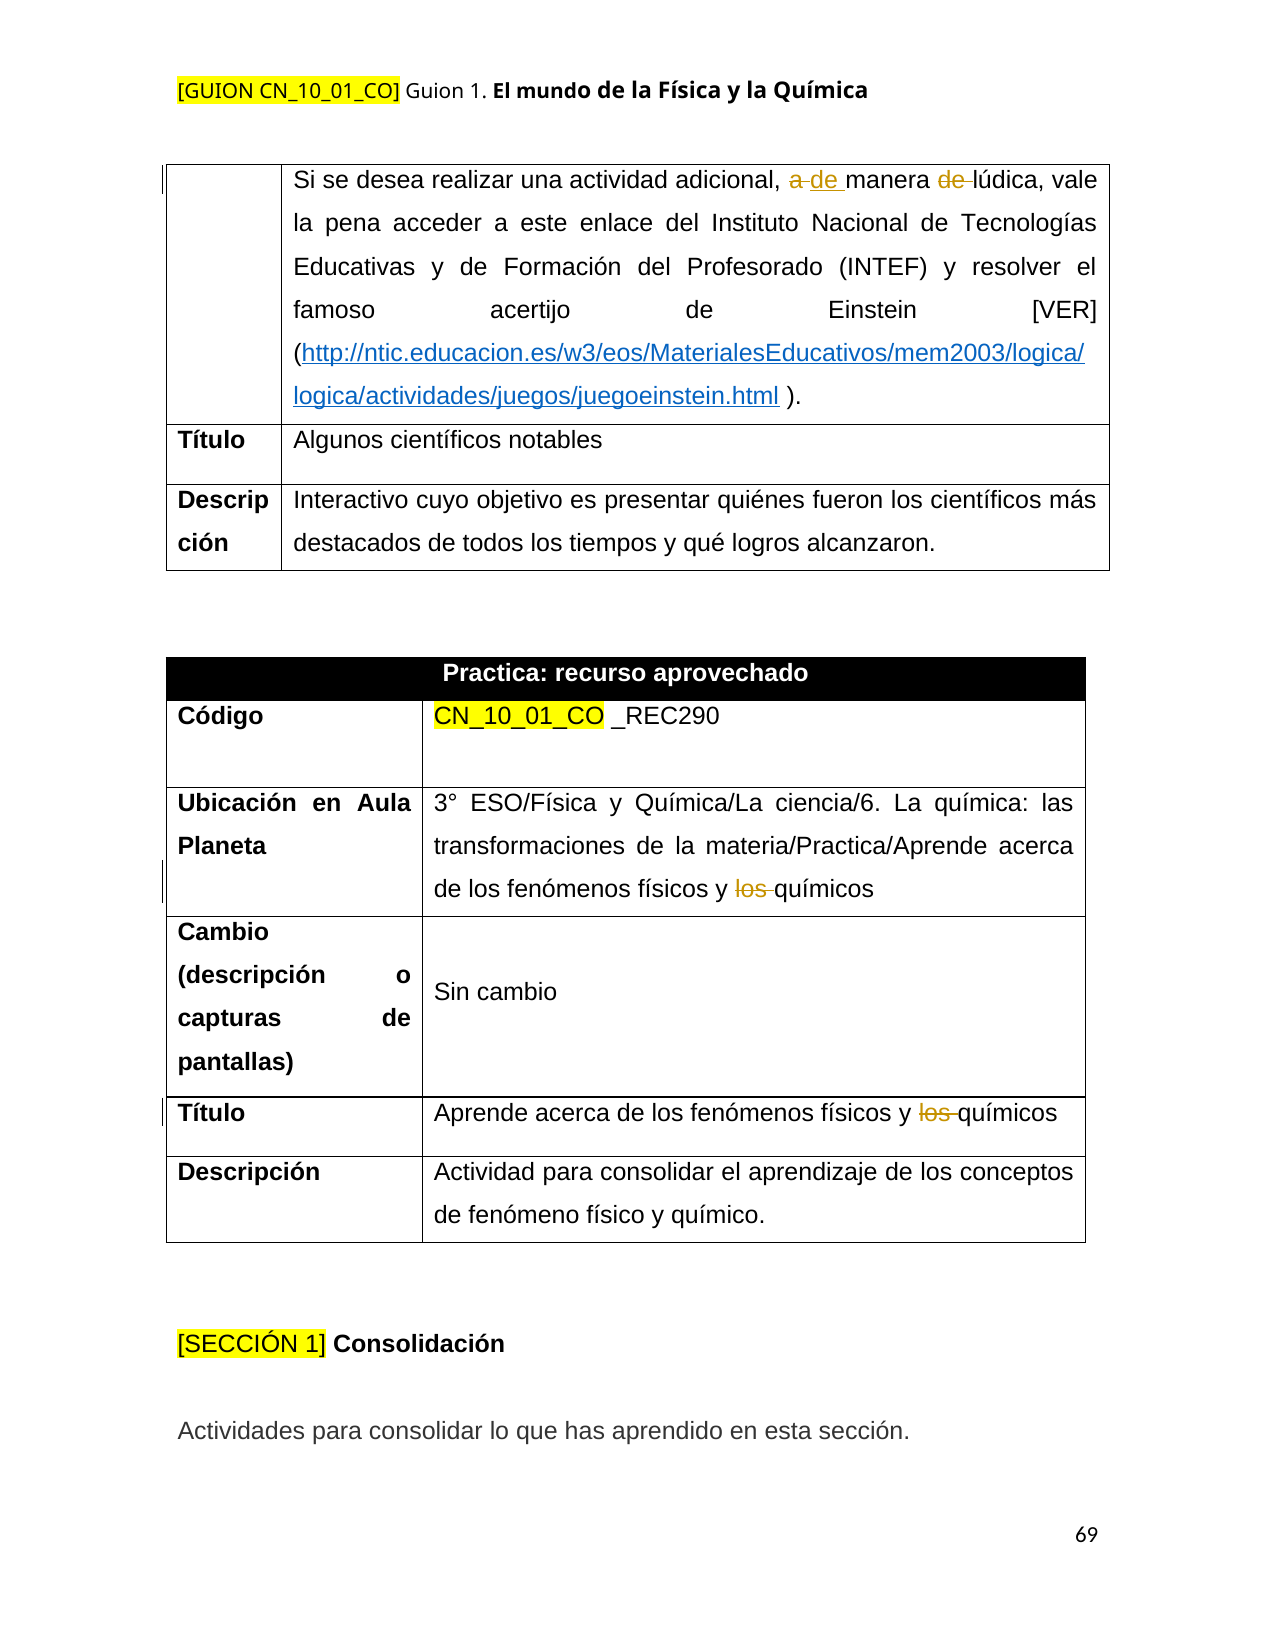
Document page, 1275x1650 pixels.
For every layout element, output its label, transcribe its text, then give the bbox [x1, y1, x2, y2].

table_cell Descripción [167, 1157, 422, 1242]
table_cell Sin cambio [423, 917, 1085, 1096]
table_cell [167, 165, 281, 424]
table_cell Aprende acerca de los fenómenos físicos y químicos [423, 1098, 1085, 1156]
table_cell Descripción [167, 485, 281, 569]
table_cell Ubicación en Aula Planeta [167, 788, 422, 916]
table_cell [282, 165, 1109, 424]
table_cell 3° ESO/Física y Química/La ciencia/6. La química: las transformaciones de la materia/Practica/Aprende acerca de los fenómenos físicos y químicos [423, 788, 1085, 916]
table_header Practica: recurso aprovechado [167, 658, 1085, 700]
table_cell Título [167, 1098, 422, 1156]
text Actividades para consolidar lo que has aprendido en esta sección. [177, 1416, 1098, 1444]
table_cell Cambio (descripción o capturas de pantallas) [167, 917, 422, 1096]
table_cell CN_10_01_CO _REC290 [423, 701, 1085, 787]
table_cell Interactivo cuyo objetivo es presentar quiénes fueron los científicos más destacados de todos los tiempos y qué logros alcanzaron. [282, 485, 1109, 569]
table_cell Algunos científicos notables [282, 425, 1109, 483]
text [SECCIÓN 1] Consolidación [326, 1329, 1098, 1358]
table_cell Código [167, 701, 422, 787]
table_cell Actividad para consolidar el aprendizaje de los conceptos de fenómeno físico y químico. [423, 1157, 1085, 1242]
table_cell Título [167, 425, 281, 483]
